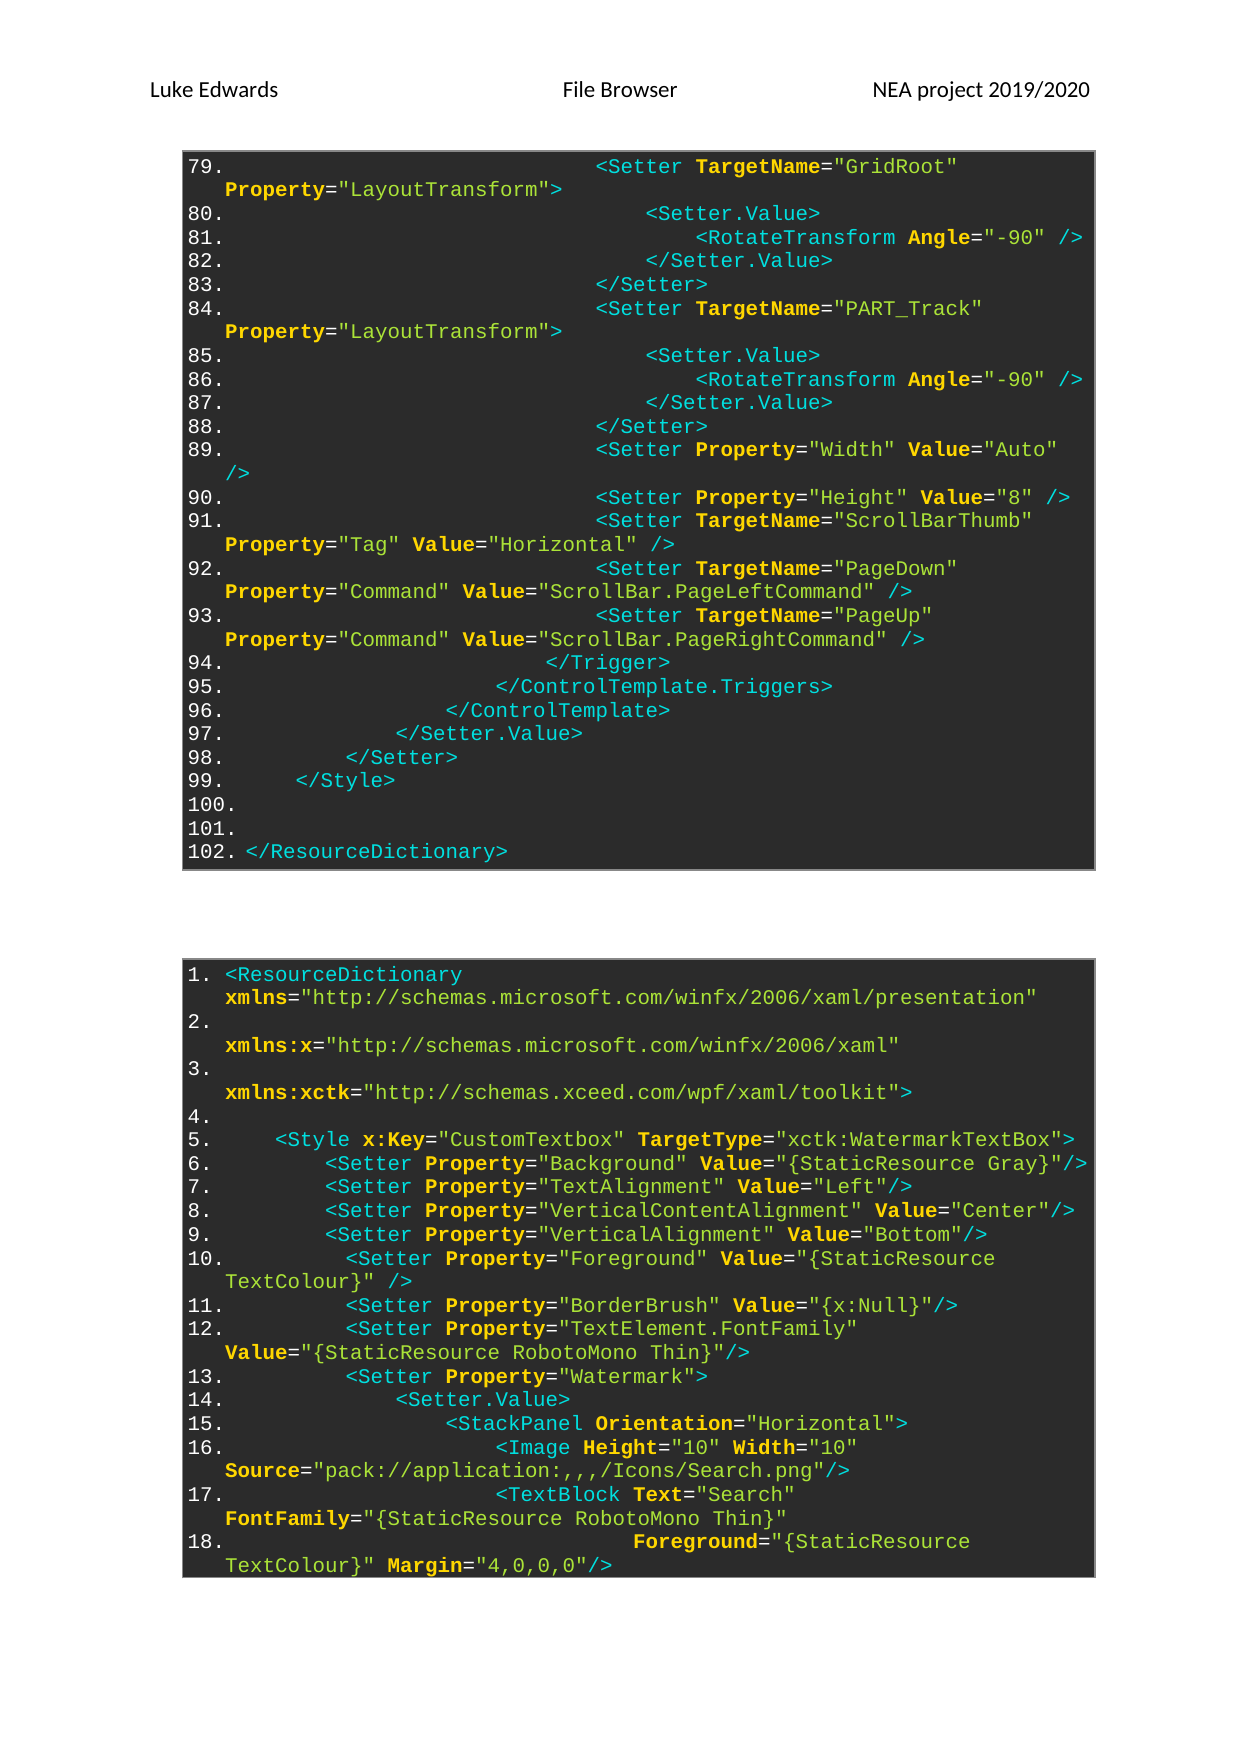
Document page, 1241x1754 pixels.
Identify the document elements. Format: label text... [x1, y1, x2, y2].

list xmlns:xctk="http://schemas.xceed.com/wpf/xaml/toolkit"> [183, 1053, 1094, 1100]
list </Setter.Value> [183, 386, 1094, 410]
list </Setter.Value> [183, 244, 1094, 268]
list </ControlTemplate> [183, 694, 1094, 717]
list </Setter> [183, 268, 1094, 292]
list <Setter Property="Background" Value="{StaticResource Gray}"/> [183, 1147, 1094, 1171]
list <Setter Property="Watermark"> [183, 1360, 1094, 1384]
list </ControlTemplate.Triggers> [183, 670, 1094, 694]
list <Setter TargetName="GridRoot" Property="LayoutTransform"> [183, 152, 1094, 197]
list <Setter Property="VerticalContentAlignment" Value="Center"/> [183, 1194, 1094, 1218]
list <StackPanel Orientation="Horizontal"> [183, 1407, 1094, 1431]
list Foreground="{StaticResource TextColour}" Margin="4,0,0,0"/> [183, 1526, 1094, 1577]
list <Setter TargetName="PART_Track" Property="LayoutTransform"> [183, 292, 1094, 339]
list <RotateTransform Angle="-90" /> [183, 363, 1094, 386]
list <Setter.Value> [183, 1384, 1094, 1407]
list <TextBlock Text="Search" FontFamily="{StaticResource RobotoMono Thin}" [183, 1478, 1094, 1526]
list <Setter Property="Height" Value="8" /> [183, 481, 1094, 505]
list <Setter TargetName="PageDown" Property="Command" Value="ScrollBar.PageLeftCommand" /> [183, 552, 1094, 599]
list <Setter Property="Width" Value="Auto" /> [183, 434, 1094, 481]
list <Setter.Value> [183, 197, 1094, 221]
list <Setter Property="VerticalAlignment" Value="Bottom"/> [183, 1218, 1094, 1242]
list <Image Height="10" Width="10" Source="pack://application:,,,/Icons/Search.png"/> [183, 1431, 1094, 1478]
list xmlns:x="http://schemas.microsoft.com/winfx/2006/xaml" [183, 1005, 1094, 1053]
list <Setter Property="Foreground" Value="{StaticResource TextColour}" /> [183, 1242, 1094, 1289]
list <ResourceDictionary xmlns="http://schemas.microsoft.com/winfx/2006/xaml/presentation" [183, 960, 1094, 1005]
list </ResourceDictionary> [183, 836, 1094, 869]
list <Setter TargetName="ScrollBarThumb" Property="Tag" Value="Horizontal" /> [183, 505, 1094, 552]
list </Setter> [183, 741, 1094, 765]
list <Setter TargetName="PageUp" Property="Command" Value="ScrollBar.PageRightCommand" /> [183, 599, 1094, 647]
list </Setter> [183, 410, 1094, 434]
list <Setter Property="BorderBrush" Value="{x:Null}"/> [183, 1289, 1094, 1313]
list </Style> [183, 765, 1094, 788]
list <RotateTransform Angle="-90" /> [183, 221, 1094, 244]
list <Style x:Key="CustomTextbox" TargetType="xctk:WatermarkTextBox"> [183, 1123, 1094, 1147]
list <Setter Property="TextElement.FontFamily" Value="{StaticResource RobotoMono Thin}"/> [183, 1313, 1094, 1360]
list <Setter Property="TextAlignment" Value="Left"/> [183, 1171, 1094, 1194]
list <Setter.Value> [183, 339, 1094, 363]
list </Setter.Value> [183, 717, 1094, 741]
list </Trigger> [183, 647, 1094, 670]
